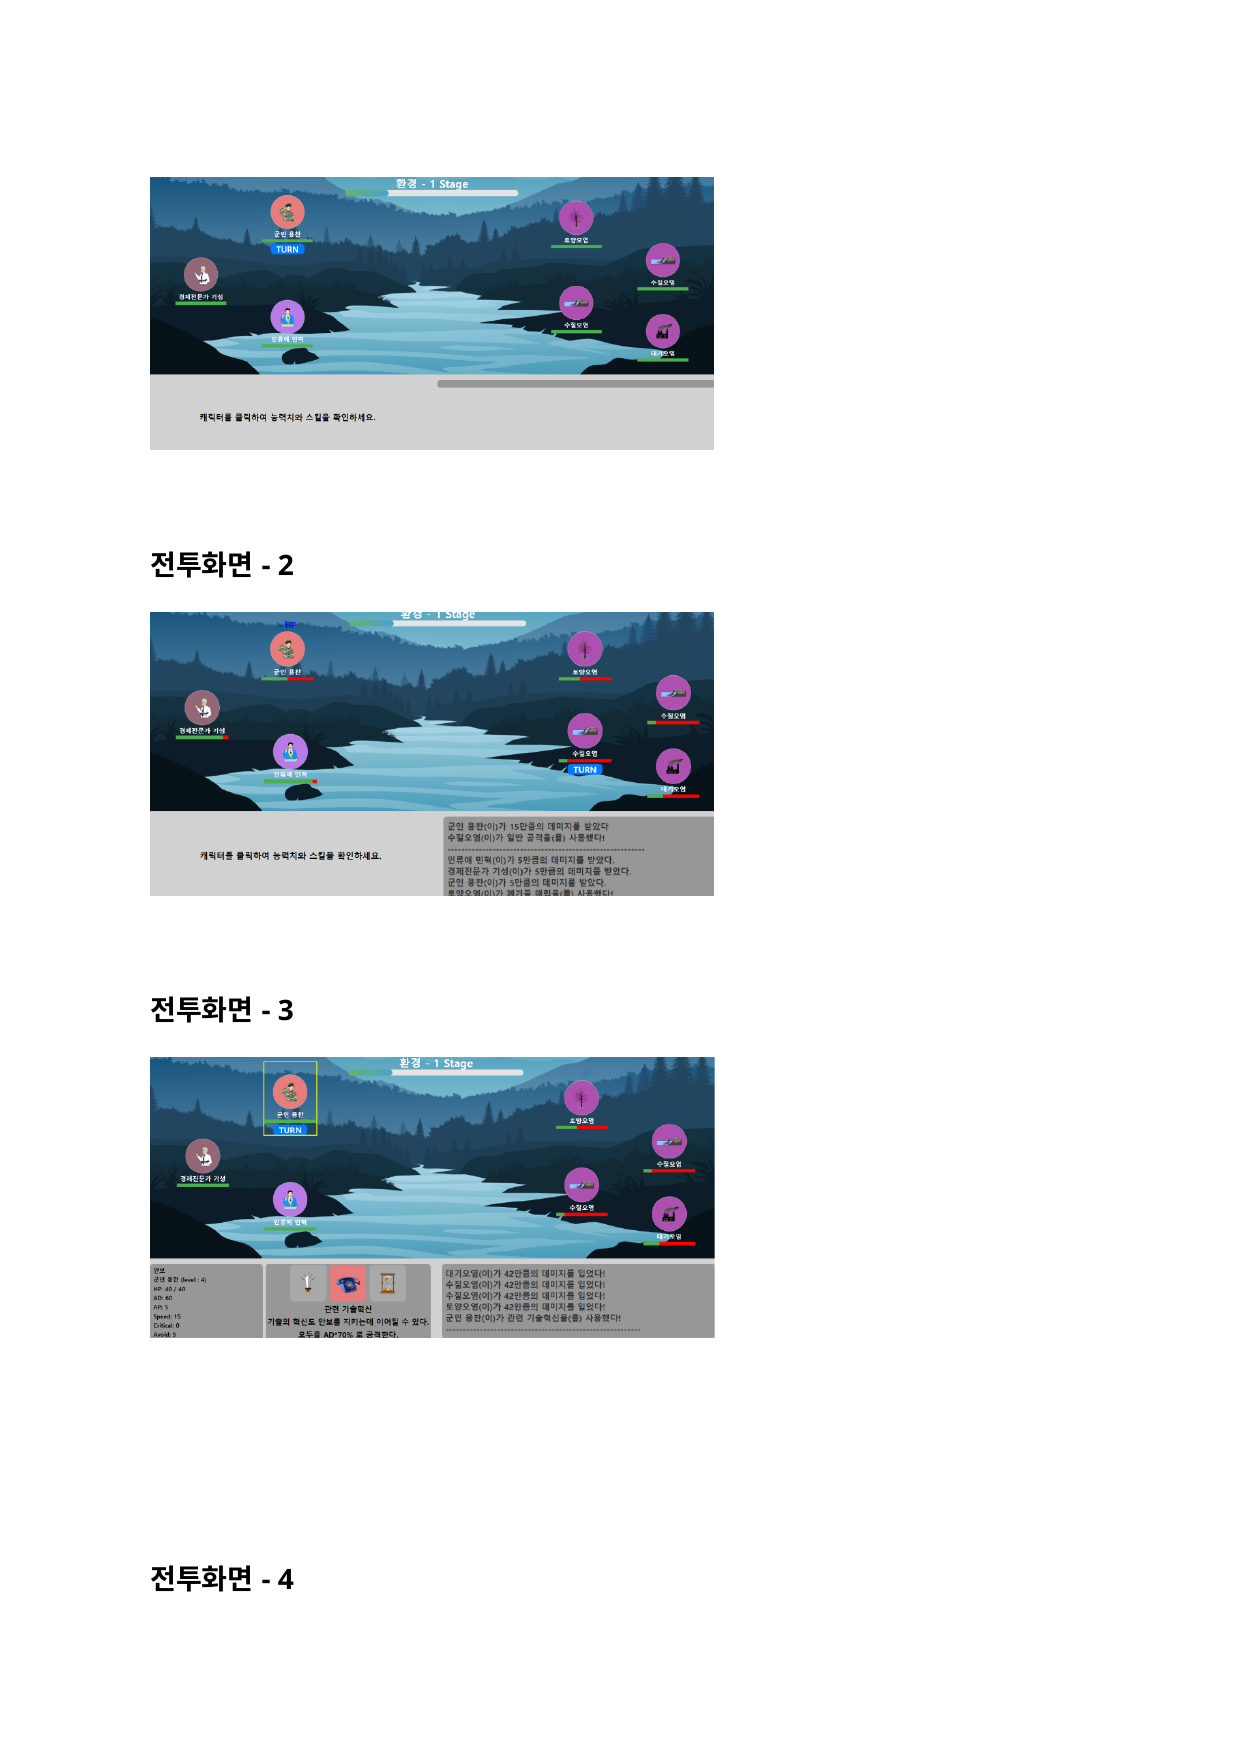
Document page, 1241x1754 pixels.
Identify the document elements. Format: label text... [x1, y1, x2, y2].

picture [150, 177, 714, 450]
picture [150, 1057, 715, 1338]
text 전투화면 - 3 [150, 988, 1090, 1028]
picture [150, 612, 714, 896]
text 전투화면 - 2 [150, 542, 1090, 583]
text 전투화면 - 4 [150, 1556, 1090, 1597]
